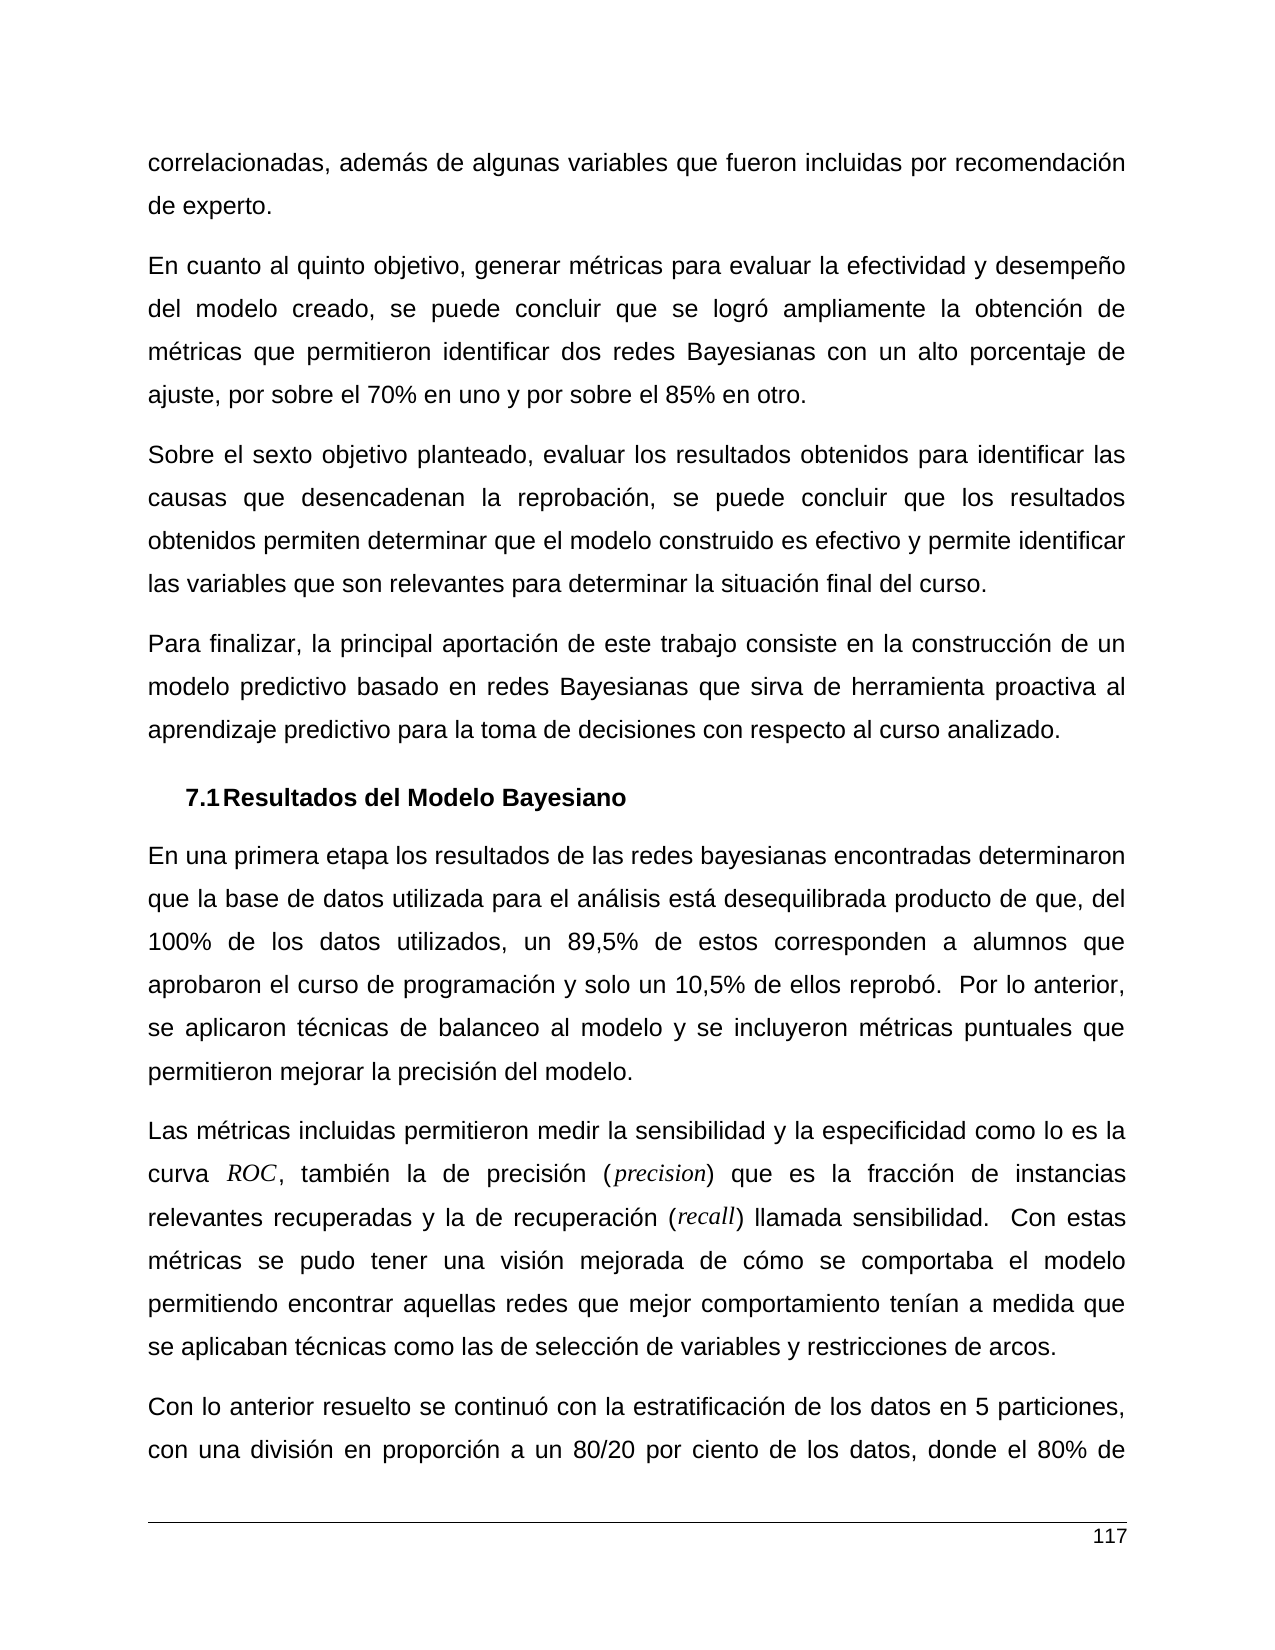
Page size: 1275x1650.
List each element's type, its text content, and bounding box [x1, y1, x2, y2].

text En una primera etapa los resultados de las redes bayesianas encontradas determinaron que la base de datos utilizada para el análisis está desequilibrada producto de que, del 100% de los datos utilizados, un 89,5% de estos corresponden a alumnos que aprobaron el curso de programación y solo un 10,5% de ellos reprobó. Por lo anterior, se aplicaron técnicas de balanceo al modelo y se incluyeron métricas puntuales que permitieron mejorar la precisión del modelo. [148, 841, 1127, 1085]
text En cuanto al quinto objetivo, generar métricas para evaluar la efectividad y desempeño del modelo creado, se puede concluir que se logró ampliamente la obtención de métricas que permitieron identificar dos redes Bayesianas con un alto porcentaje de ajuste, por sobre el 70% en uno y por sobre el 85% en otro. [148, 251, 1127, 409]
text Sobre el sexto objetivo planteado, evaluar los resultados obtenidos para identificar las causas que desencadenan la reprobación, se puede concluir que los resultados obtenidos permiten determinar que el modelo construido es efectivo y permite identificar las variables que son relevantes para determinar la situación final del curso. [148, 440, 1127, 598]
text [148, 1392, 1127, 1463]
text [148, 148, 1127, 219]
text Para finalizar, la principal aportación de este trabajo consiste en la construcción de un modelo predictivo basado en redes Bayesianas que sirva de herramienta proactiva al aprendizaje predictivo para la toma de decisiones con respecto al curso analizado. [148, 629, 1127, 744]
text Resultados del Modelo Bayesiano [185, 783, 1127, 812]
text Las métricas incluidas permitieron medir la sensibilidad y la especificidad como lo es la curva , también la de precisión () que es la fracción de instancias relevantes recuperadas y la de recuperación () llamada sensibilidad. Con estas métricas se pudo tener una visión mejorada de cómo se comportaba el modelo permitiendo encontrar aquellas redes que mejor comportamiento tenían a medida que se aplicaban técnicas como las de selección de variables y restricciones de arcos. [148, 1116, 1127, 1361]
